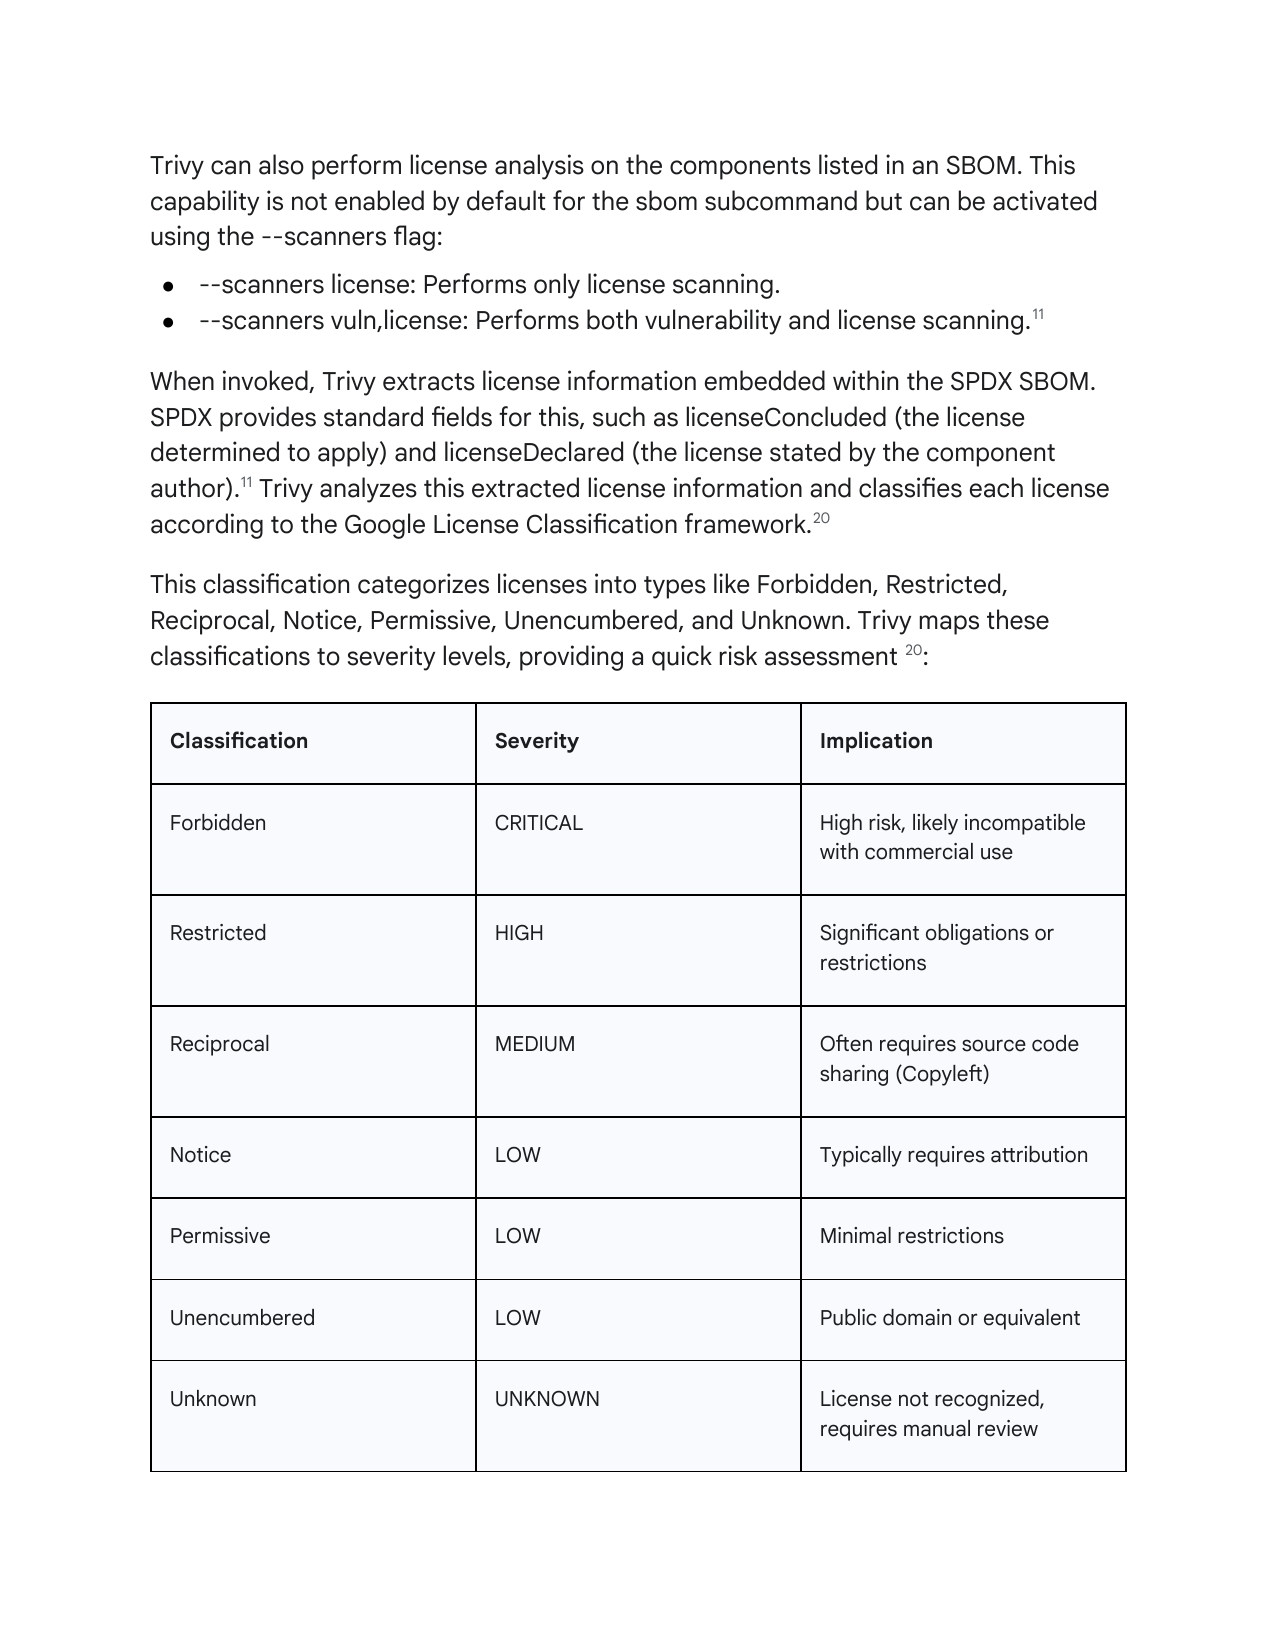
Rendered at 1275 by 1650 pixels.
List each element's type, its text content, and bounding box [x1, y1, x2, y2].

table_header Classification [152, 704, 475, 783]
table_header Severity [477, 704, 800, 783]
table_cell HIGH [477, 896, 800, 1005]
table_cell Minimal restrictions [802, 1199, 1125, 1278]
text This classification categorizes licenses into types like Forbidden, Restricted, Reciprocal, Notice, Permissive, Unencumbered, and Unknown. Trivy maps these classifications to severity levels, providing a quick risk assessment 20: [150, 570, 1125, 673]
table_cell LOW [477, 1118, 800, 1197]
list --scanners vuln,license: Performs both vulnerability and license scanning.11 [161, 305, 1125, 337]
table_cell Forbidden [152, 785, 475, 894]
table_cell Typically requires attribution [802, 1118, 1125, 1197]
text Trivy can also perform license analysis on the components listed in an SBOM. This capability is not enabled by default for the sbom subcommand but can be activated using the --scanners flag: [150, 150, 1125, 253]
table_cell Reciprocal [152, 1007, 475, 1116]
table_cell CRITICAL [477, 785, 800, 894]
table_cell Public domain or equivalent [802, 1280, 1125, 1360]
table_header Implication [802, 704, 1125, 783]
table_cell LOW [477, 1280, 800, 1360]
list --scanners license: Performs only license scanning. [161, 270, 1125, 301]
table_cell Permissive [152, 1199, 475, 1278]
table_cell License not recognized, requires manual review [802, 1361, 1125, 1471]
table_cell UNKNOWN [477, 1361, 800, 1471]
table_cell Notice [152, 1118, 475, 1197]
table_cell Often requires source code sharing (Copyleft) [802, 1007, 1125, 1116]
table_cell Significant obligations or restrictions [802, 896, 1125, 1005]
table_cell Restricted [152, 896, 475, 1005]
table_cell High risk, likely incompatible with commercial use [802, 785, 1125, 894]
table_cell Unencumbered [152, 1280, 475, 1360]
table_cell LOW [477, 1199, 800, 1278]
text When invoked, Trivy extracts license information embedded within the SPDX SBOM. SPDX provides standard fields for this, such as licenseConcluded (the license determined to apply) and licenseDeclared (the license stated by the component author).11 Trivy analyzes this extracted license information and classifies each license according to the Google License Classification framework.20 [150, 366, 1125, 540]
table_cell MEDIUM [477, 1007, 800, 1116]
table_cell Unknown [152, 1361, 475, 1471]
